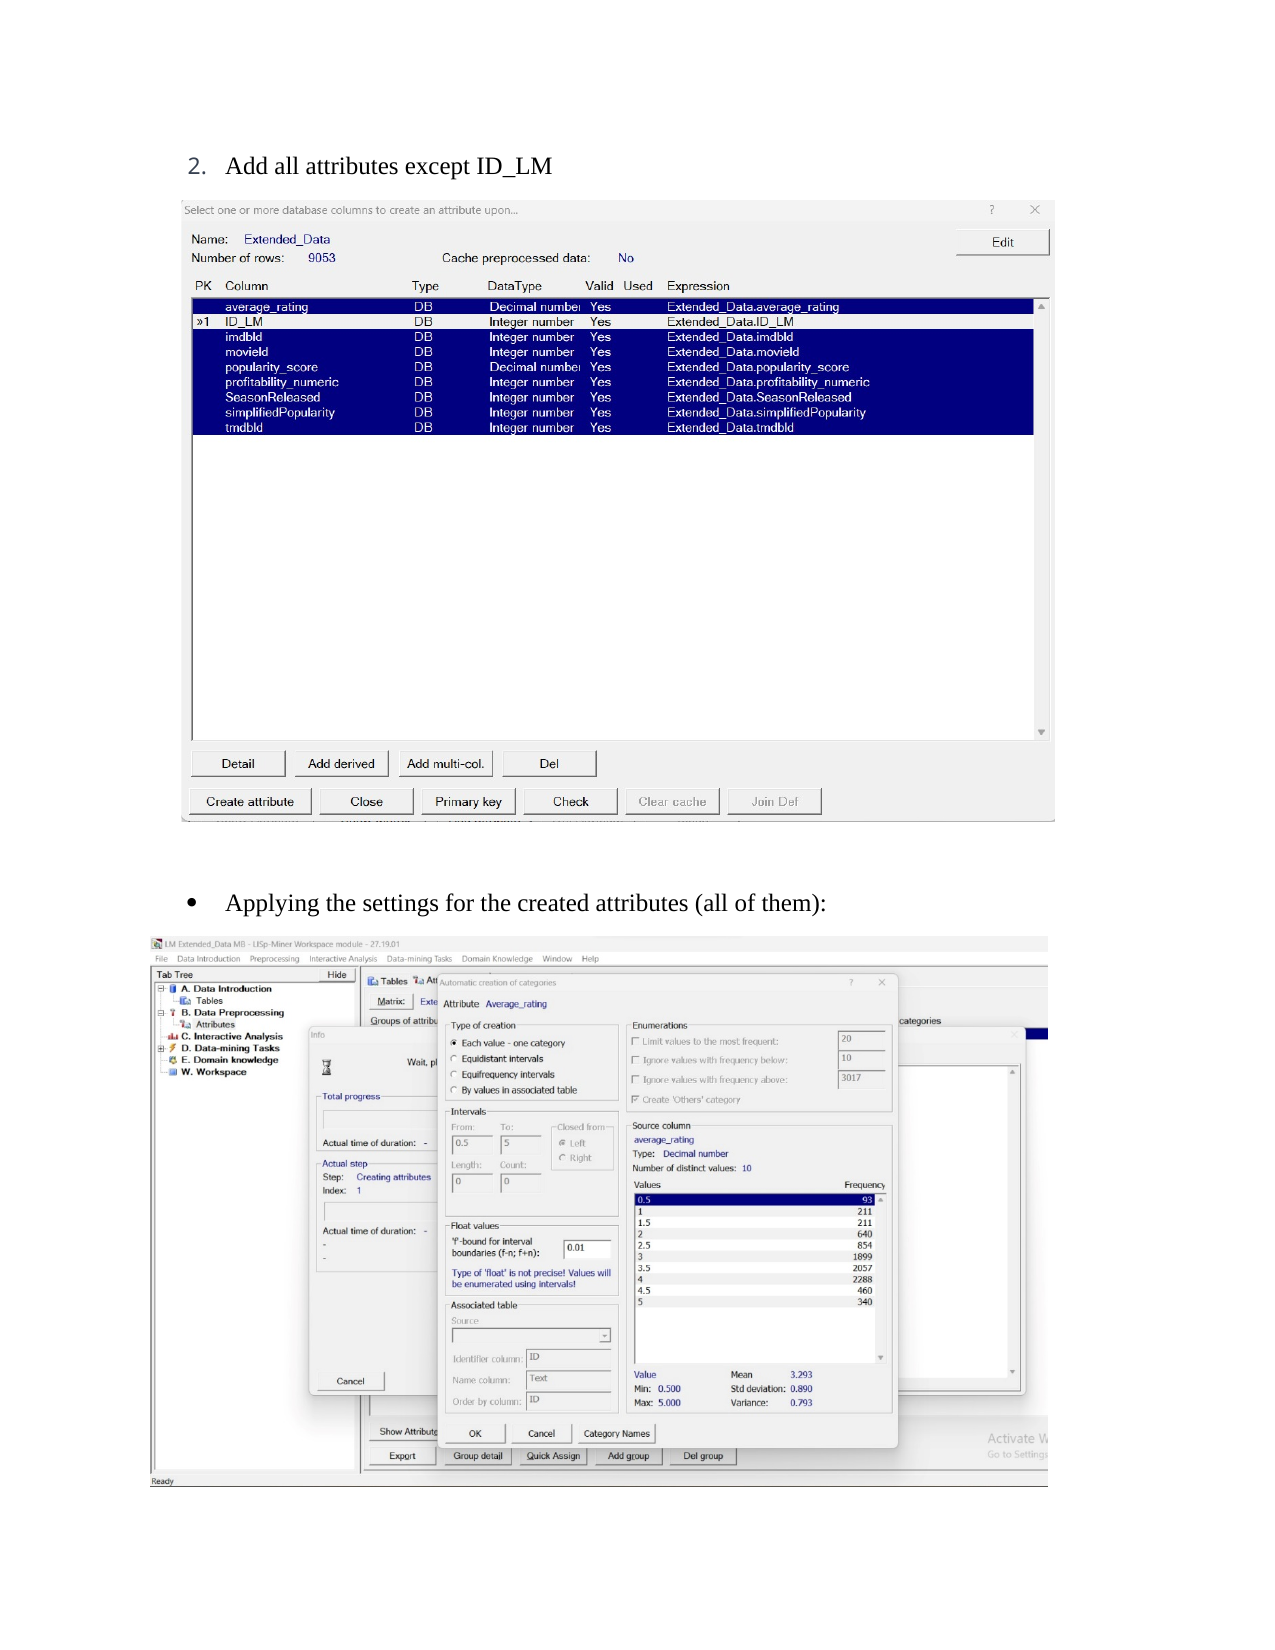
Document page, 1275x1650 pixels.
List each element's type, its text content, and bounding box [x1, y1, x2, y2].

list Add all attributes except ID_LM [187, 150, 1125, 181]
picture [181, 200, 1055, 822]
picture [150, 936, 1048, 1487]
list Applying the settings for the created attributes (all of them): [187, 888, 1125, 917]
